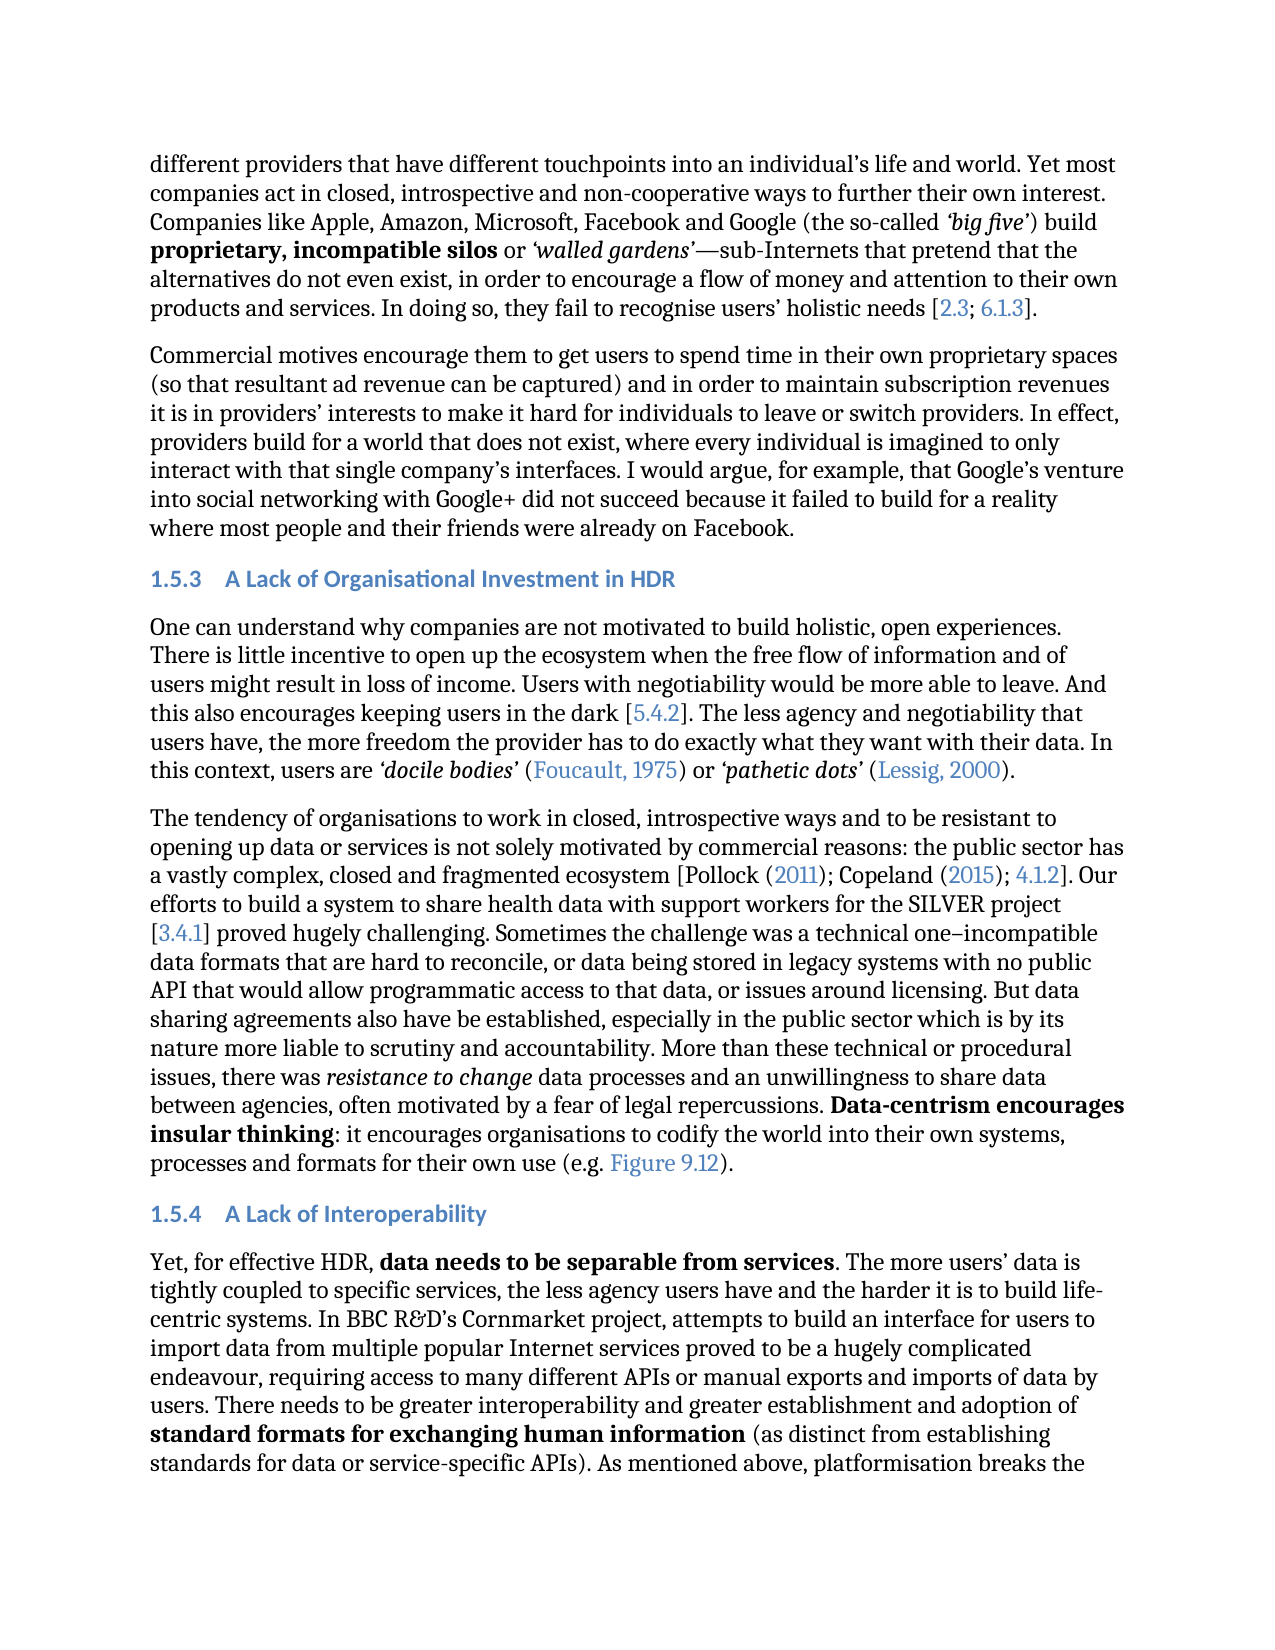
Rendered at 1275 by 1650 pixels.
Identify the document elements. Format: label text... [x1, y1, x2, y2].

text One can understand why companies are not motivated to build holistic, open experiences. There is little incentive to open up the ecosystem when the free flow of information and of users might result in loss of income. Users with negotiability would be more able to leave. And this also encourages keeping users in the dark [5.4.2]. The less agency and negotiability that users have, the more freedom the provider has to do exactly what they want with their data. In this context, users are ‘docile bodies’ (Foucault, 1975) or ‘pathetic dots’ (Lessig, 2000). [150, 613, 1125, 785]
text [150, 1248, 1125, 1478]
subtitle 1.5.3 A Lack of Organisational Investment in HDR [150, 563, 1125, 594]
text Commercial motives encourage them to get users to spend time in their own proprietary spaces (so that resultant ad revenue can be captured) and in order to maintain subscription revenues it is in providers’ interests to make it hard for individuals to leave or switch providers. In effect, providers build for a world that does not exist, where every individual is imagined to only interact with that single company’s interfaces. I would argue, for example, that Google’s venture into social networking with Google+ did not succeed because it failed to build for a reality where most people and their friends were already on Facebook. [150, 341, 1125, 542]
text The tendency of organisations to work in closed, introspective ways and to be resistant to opening up data or services is not solely motivated by commercial reasons: the public sector has a vastly complex, closed and fragmented ecosystem [Pollock (2011); Copeland (2015); 4.1.2]. Our efforts to build a system to share health data with support workers for the SILVER project [3.4.1] proved hugely challenging. Sometimes the challenge was a technical one–incompatible data formats that are hard to reconcile, or data being stored in legacy systems with no public API that would allow programmatic access to that data, or issues around licensing. But data sharing agreements also have be established, especially in the public sector which is by its nature more liable to scrutiny and accountability. More than these technical or procedural issues, there was resistance to change data processes and an unwillingness to share data between agencies, often motivated by a fear of legal repercussions. Data-centrism encourages insular thinking: it encourages organisations to codify the world into their own systems, processes and formats for their own use (e.g. Figure 9.12). [150, 804, 1125, 1178]
subtitle 1.5.4 A Lack of Interoperability [150, 1198, 1125, 1229]
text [150, 150, 1125, 322]
